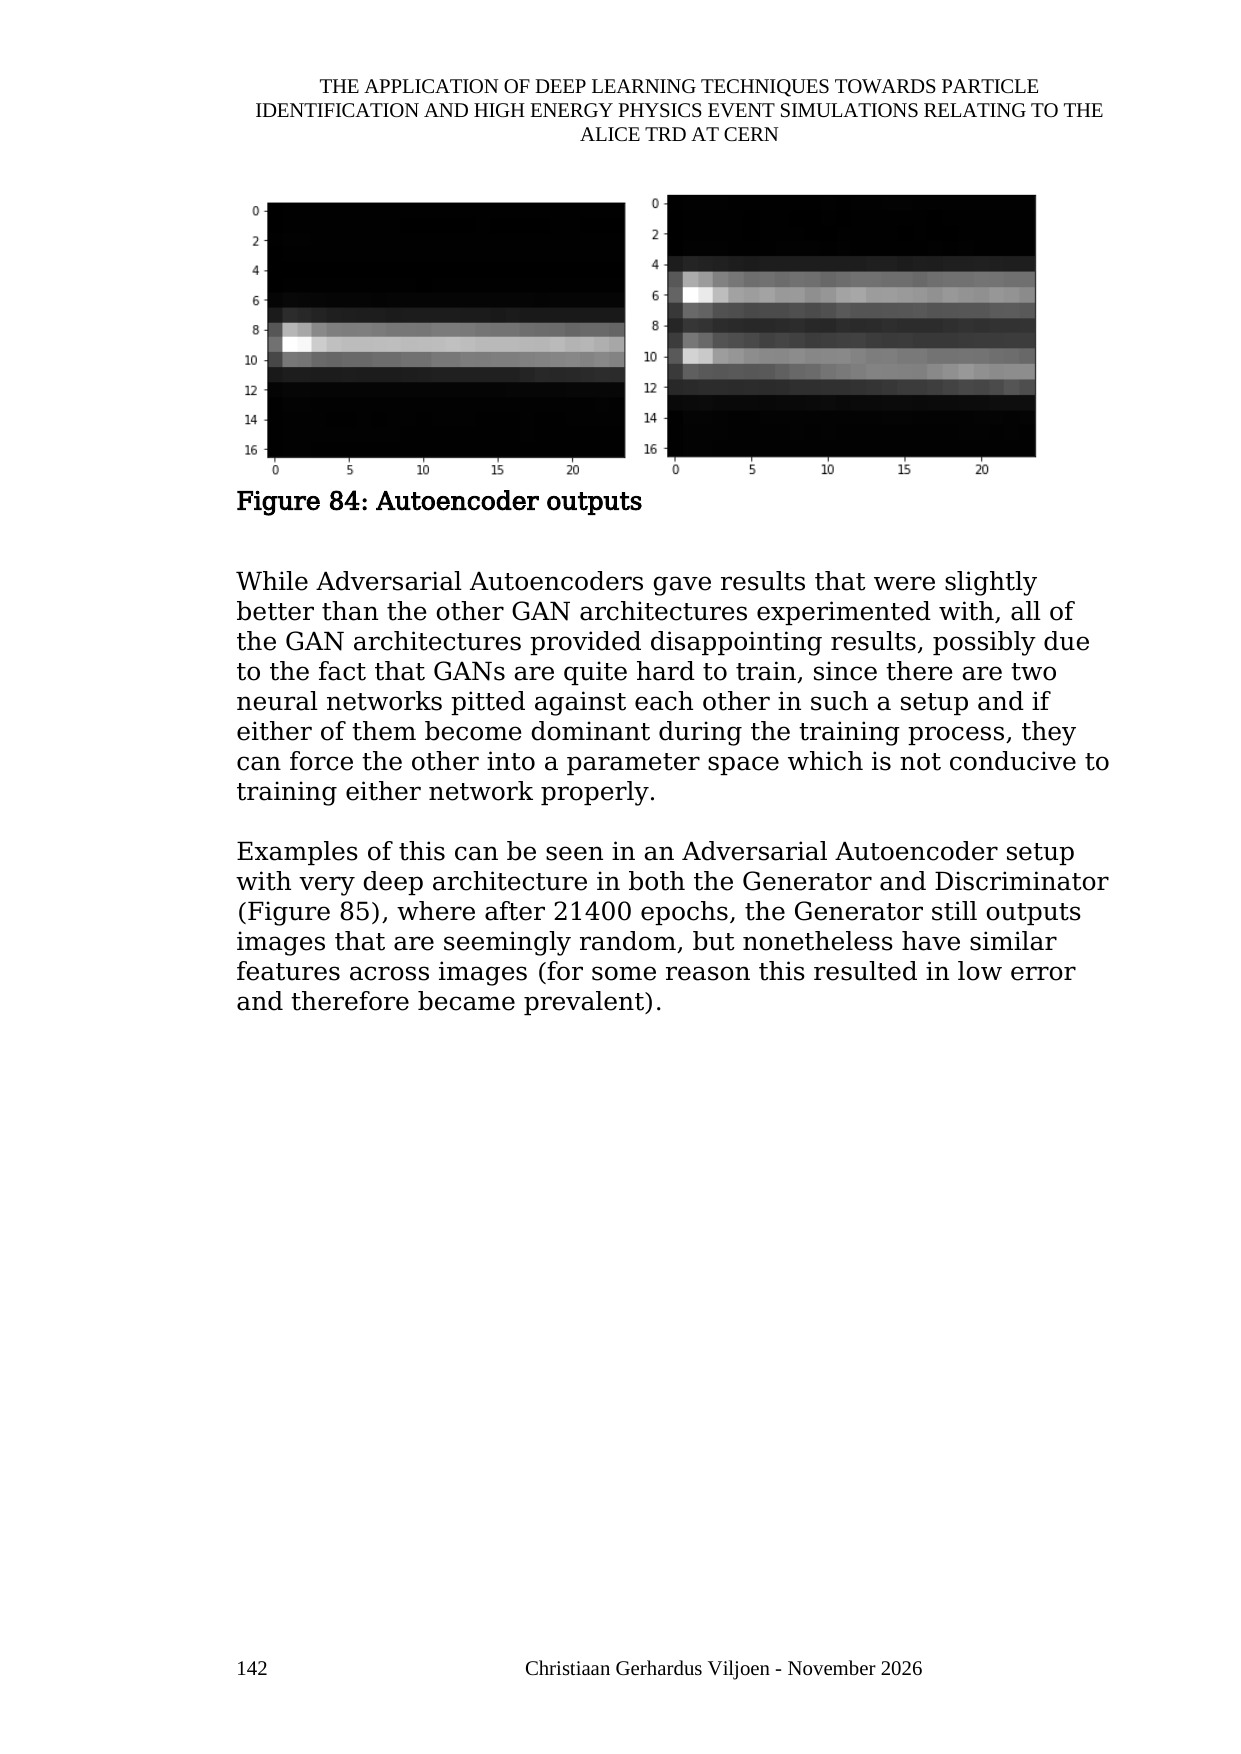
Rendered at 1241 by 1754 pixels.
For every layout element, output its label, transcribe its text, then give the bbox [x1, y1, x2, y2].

text While Adversarial Autoencoders gave results that were slightly better than the other GAN architectures experimented with, all of the GAN architectures provided disappointing results, possibly due to the fact that GANs are quite hard to train, since there are two neural networks pitted against each other in such a setup and if either of them become dominant during the training process, they can force the other into a parameter space which is not conducive to training either network properly. [236, 566, 1122, 806]
picture [236, 183, 1047, 485]
